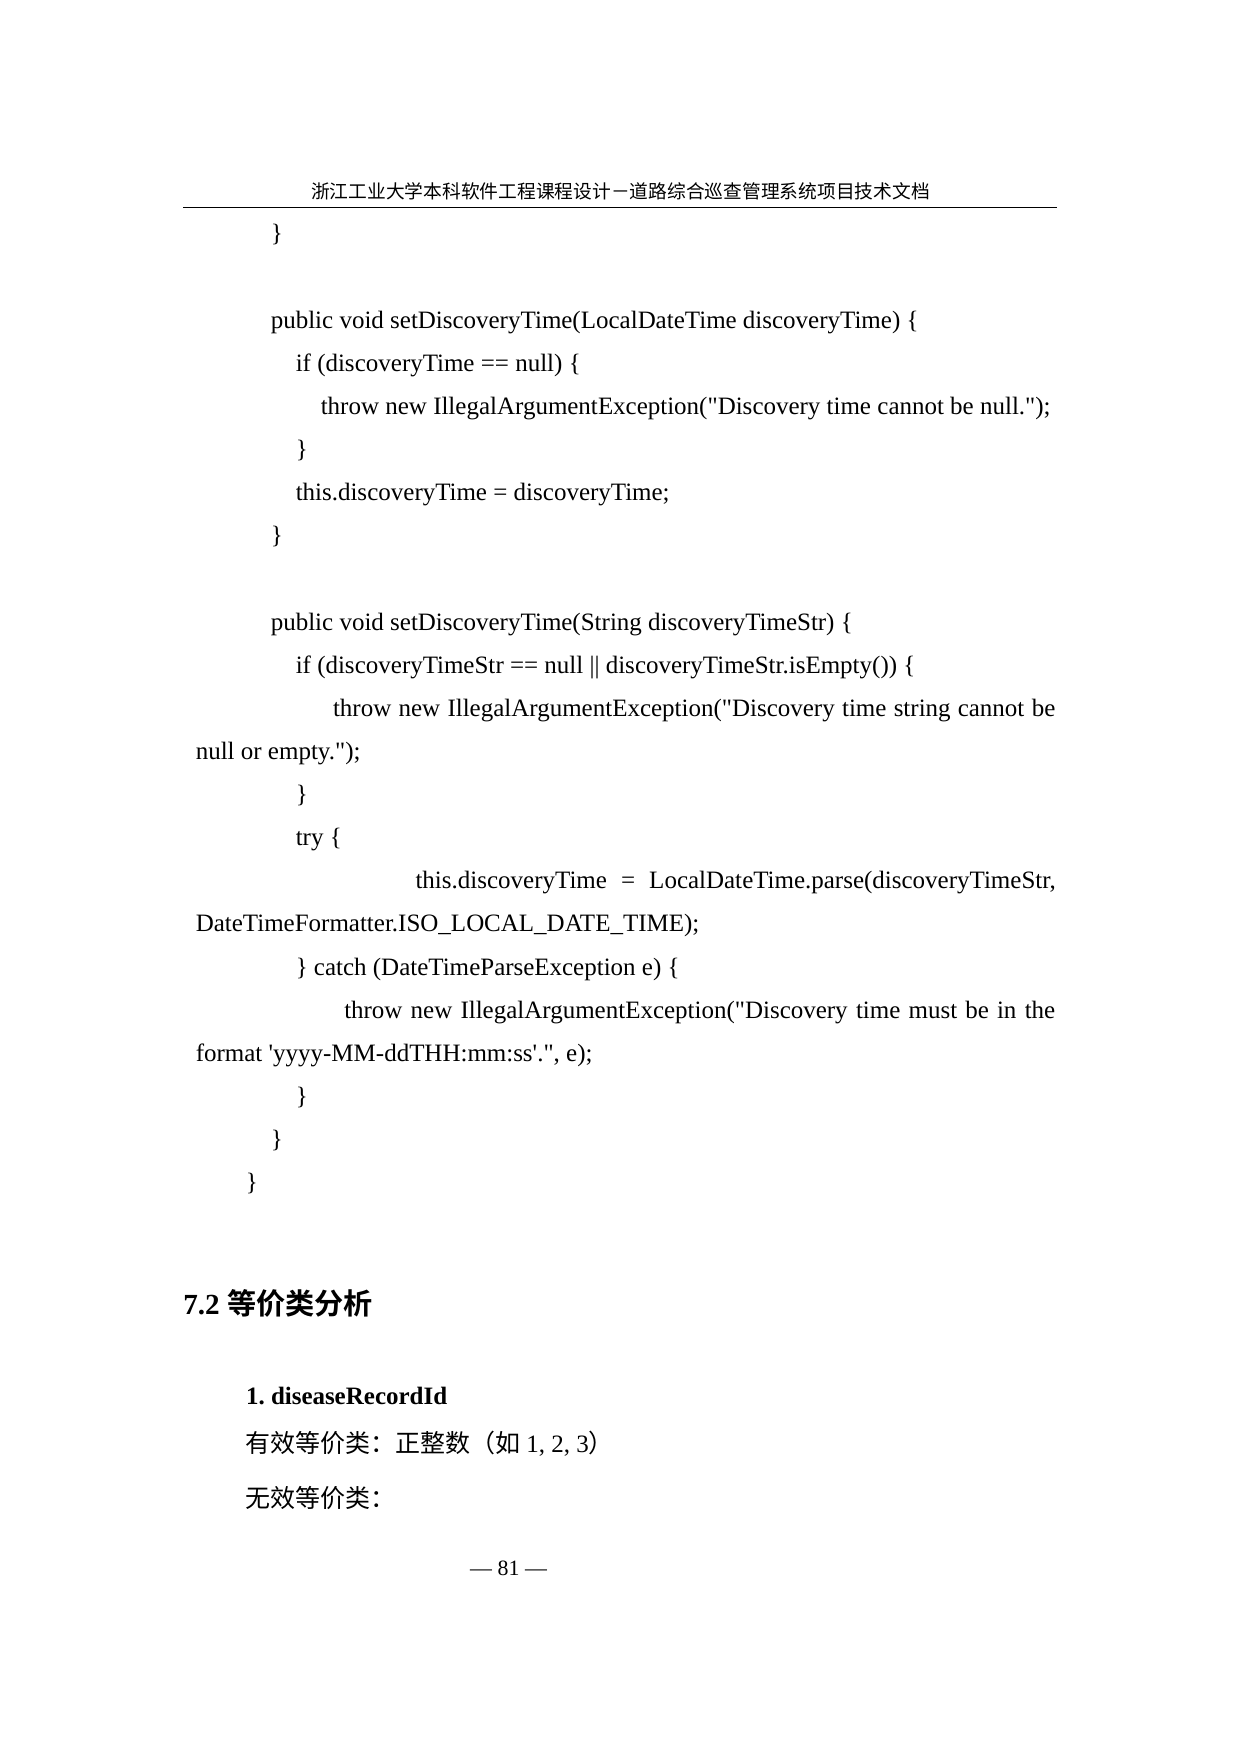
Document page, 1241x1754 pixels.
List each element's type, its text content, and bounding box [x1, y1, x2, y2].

text public void setDiscoveryTime(LocalDateTime discoveryTime) { [196, 305, 1057, 333]
text 有效等价类：正整数（如 1, 2, 3） [196, 1424, 1057, 1460]
text } [196, 779, 1057, 808]
subtitle 7.2 等价类分析 [183, 1281, 1057, 1323]
text } [196, 1167, 1057, 1196]
text throw new IllegalArgumentException("Discovery time cannot be null."); [196, 391, 1057, 420]
text } [196, 1081, 1057, 1110]
text this.discoveryTime = LocalDateTime.parse(discoveryTimeStr, DateTimeFormatter.ISO_LOCAL_DATE_TIME); [196, 865, 1057, 937]
text } [196, 218, 1057, 247]
text if (discoveryTime == null) { [196, 348, 1057, 377]
text } catch (DateTimeParseException e) { [196, 952, 1057, 980]
text } [196, 1124, 1057, 1153]
text } [196, 520, 1057, 549]
text if (discoveryTimeStr == null || discoveryTimeStr.isEmpty()) { [196, 650, 1057, 678]
text 无效等价类： [196, 1478, 1057, 1514]
text } [196, 434, 1057, 463]
text this.discoveryTime = discoveryTime; [196, 477, 1057, 506]
text 1. diseaseRecordId [196, 1381, 1057, 1409]
text try { [196, 822, 1057, 851]
text throw new IllegalArgumentException("Discovery time must be in the format 'yyyy-MM-ddTHH:mm:ss'.", e); [196, 995, 1057, 1067]
text throw new IllegalArgumentException("Discovery time string cannot be null or empty."); [196, 693, 1057, 765]
text public void setDiscoveryTime(String discoveryTimeStr) { [196, 607, 1057, 635]
